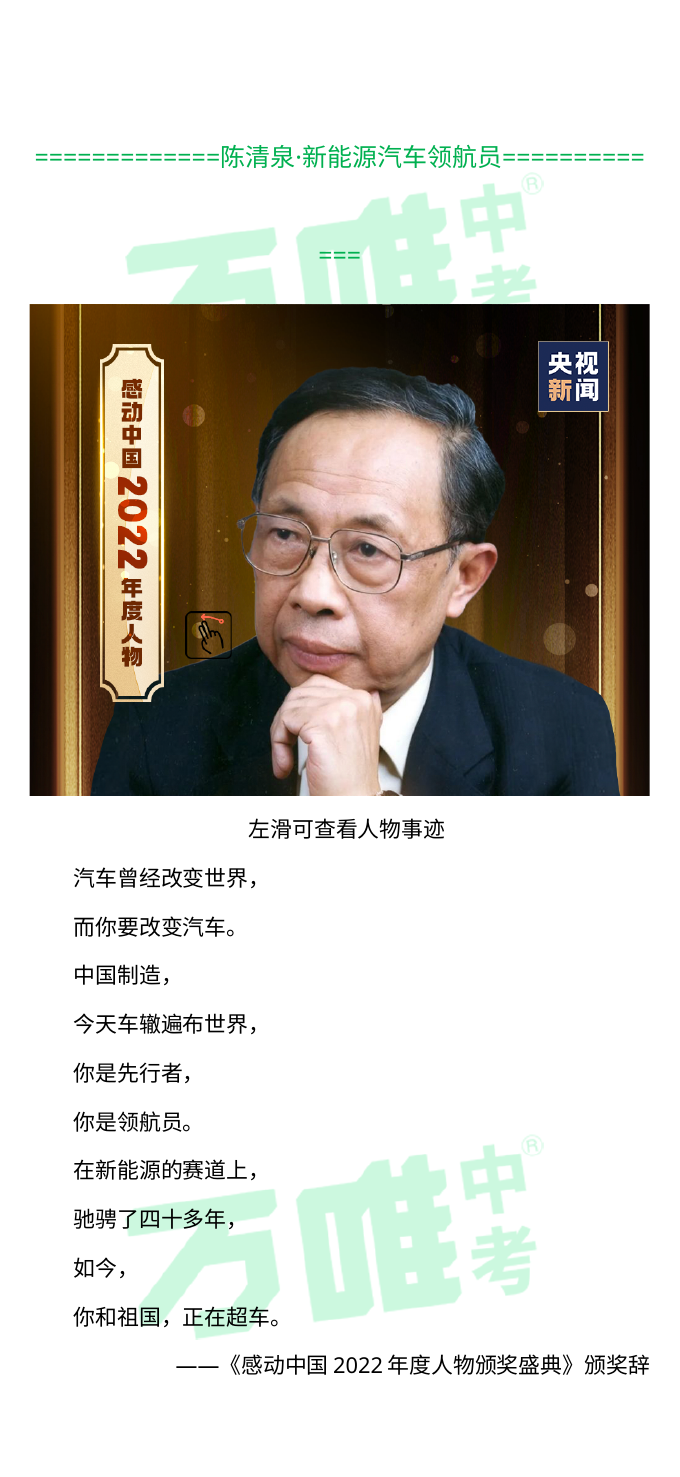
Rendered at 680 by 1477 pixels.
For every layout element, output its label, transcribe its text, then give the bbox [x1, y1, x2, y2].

text 你是先行者， [29, 1055, 650, 1088]
text 中国制造， [29, 958, 650, 991]
text 如今， [29, 1250, 650, 1283]
text ——《感动中国2022年度人物颁奖盛典》颁奖辞 [29, 1348, 650, 1381]
text 汽车曾经改变世界， [29, 860, 650, 893]
text 你和祖国，正在超车。 [29, 1299, 650, 1332]
text 你是领航员。 [29, 1104, 650, 1137]
picture [29, 304, 650, 796]
text 今天车辙遍布世界， [29, 1007, 650, 1039]
text 左滑可查看人物事迹 [29, 812, 650, 844]
text 驰骋了四十多年， [29, 1202, 650, 1234]
text 而你要改变汽车。 [29, 909, 650, 942]
text =============陈清泉·新能源汽车领航员============= [29, 123, 650, 287]
text 在新能源的赛道上， [29, 1153, 650, 1186]
